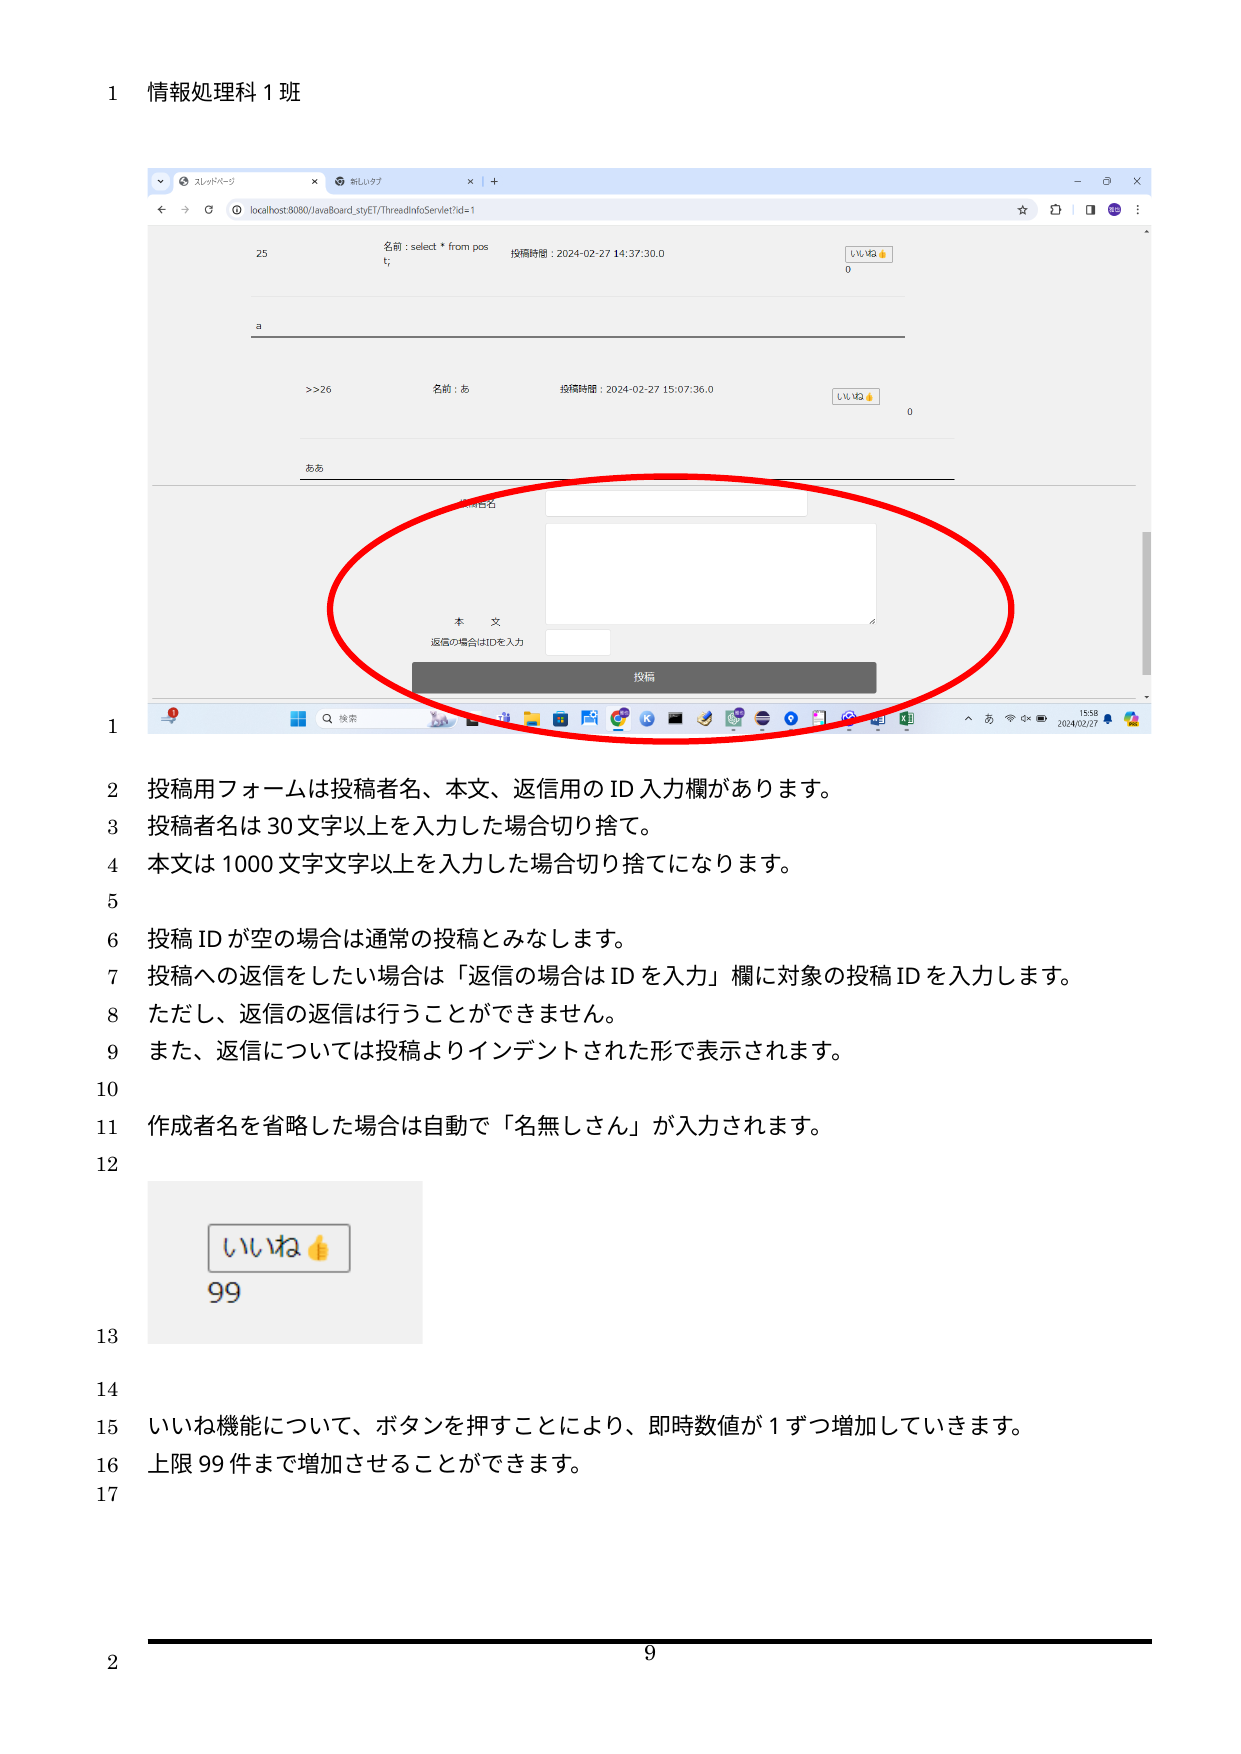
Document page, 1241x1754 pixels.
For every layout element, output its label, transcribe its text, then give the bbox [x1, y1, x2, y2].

text 投稿IDが空の場合は通常の投稿とみなします。 [148, 918, 1152, 956]
picture [147, 168, 1152, 734]
text 投稿への返信をしたい場合は「返信の場合はIDを入力」欄に対象の投稿IDを入力します。 [148, 956, 1152, 993]
text いいね機能について、ボタンを押すことにより、即時数値が1ずつ増加していきます。 [148, 1406, 1152, 1443]
text 投稿者名は30文字以上を入力した場合切り捨て。 [148, 806, 1152, 843]
text 投稿用フォームは投稿者名、本文、返信用のID入力欄があります。 [148, 768, 1152, 806]
picture [147, 1181, 423, 1344]
text 上限99件まで増加させることができます。 [148, 1443, 1152, 1481]
text また、返信については投稿よりインデントされた形で表示されます。 [148, 1031, 1152, 1068]
text ただし、返信の返信は行うことができません。 [148, 993, 1152, 1031]
text 作成者名を省略した場合は自動で「名無しさん」が入力されます。 [148, 1106, 1152, 1143]
text 本文は1000文字文字以上を入力した場合切り捨てになります。 [148, 843, 1152, 881]
picture [334, 480, 1008, 734]
